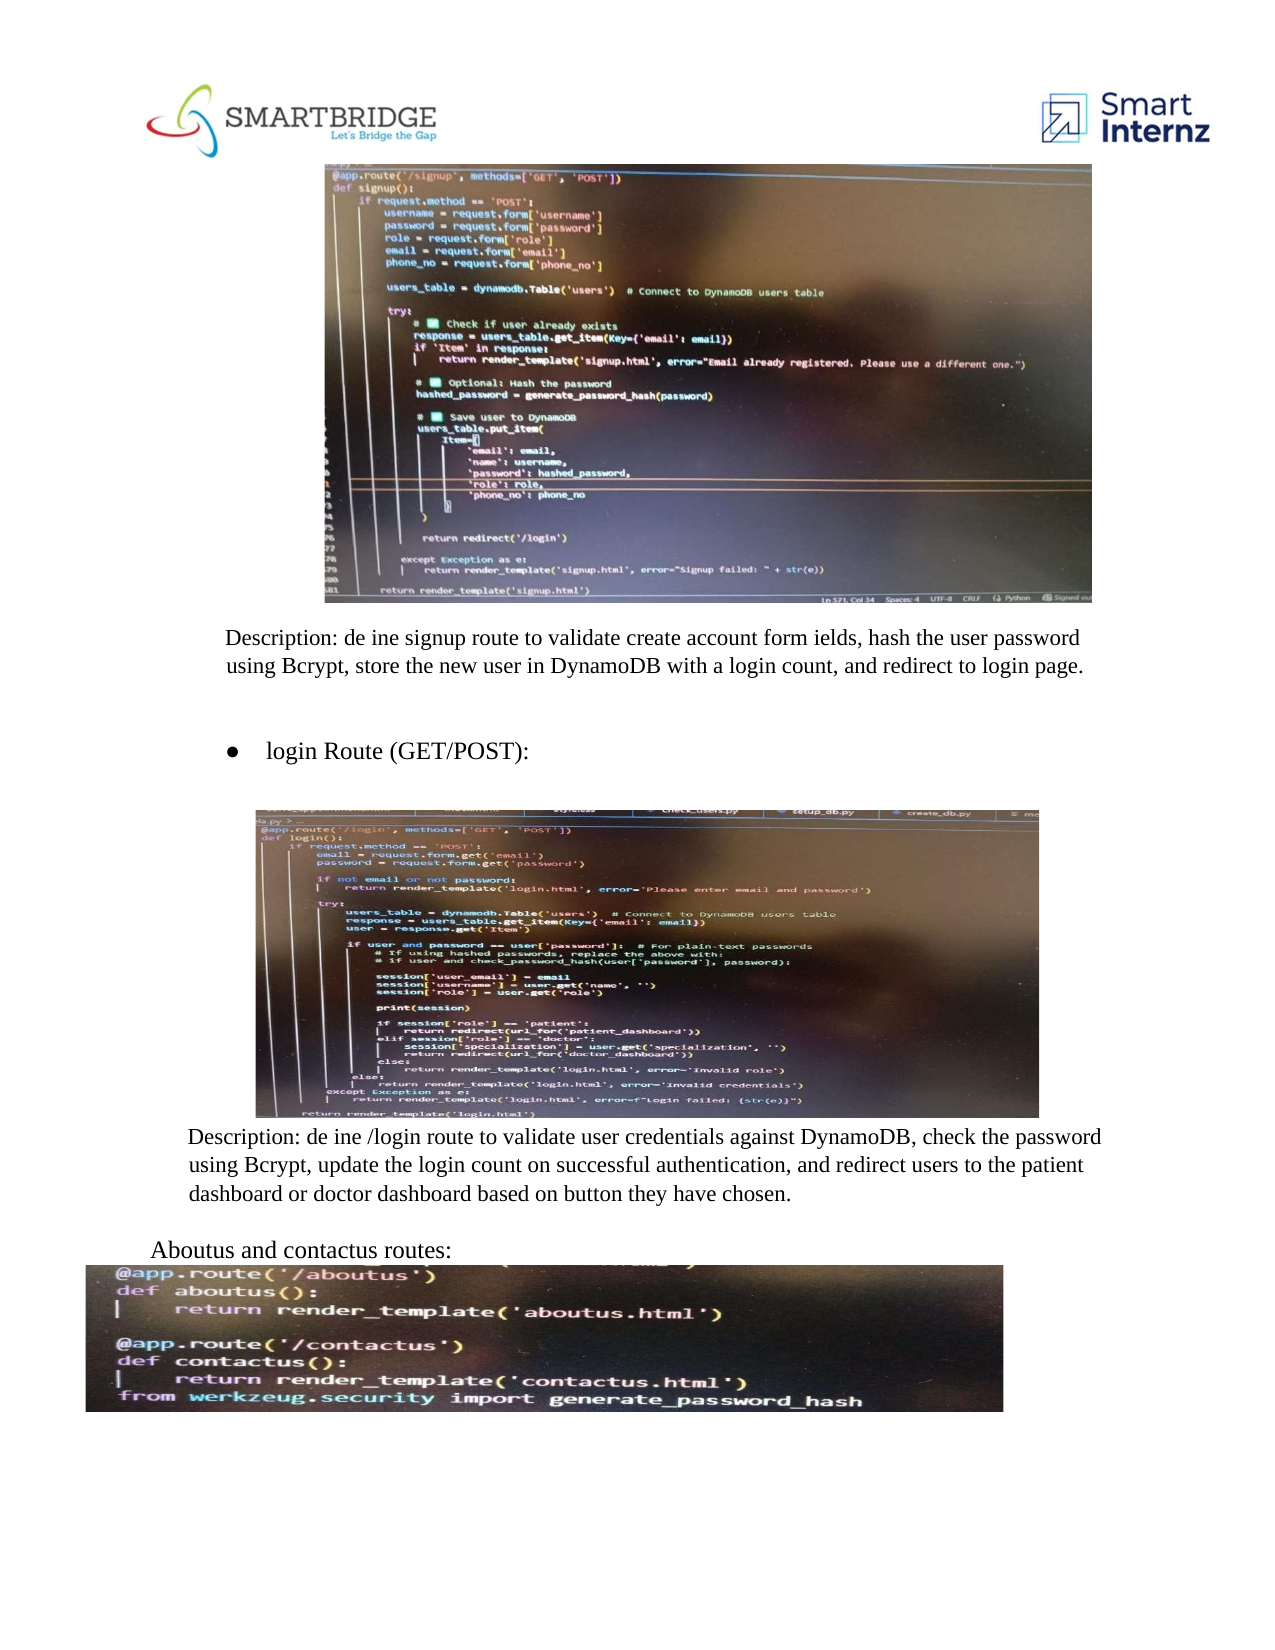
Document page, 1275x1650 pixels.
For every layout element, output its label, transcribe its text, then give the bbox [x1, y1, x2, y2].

picture [324, 164, 1092, 603]
text Description: de ine signup route to validate create account form ields, hash the user password using Bcrypt, store the new user in DynamoDB with a login count, and redirect to login page. [225, 623, 1127, 678]
picture [1037, 91, 1215, 143]
list login Route (GET/POST): [225, 736, 1132, 765]
picture [143, 78, 441, 163]
picture [85, 1265, 1004, 1412]
picture [255, 810, 1040, 1118]
text Description: de ine /login route to validate user credentials against DynamoDB, check the password using Bcrypt, update the login count on successful authentication, and redirect users to the patient dashboard or doctor dashboard based on button they have chosen. [187, 1123, 1127, 1206]
text Aboutus and contactus routes: [150, 1235, 1132, 1264]
